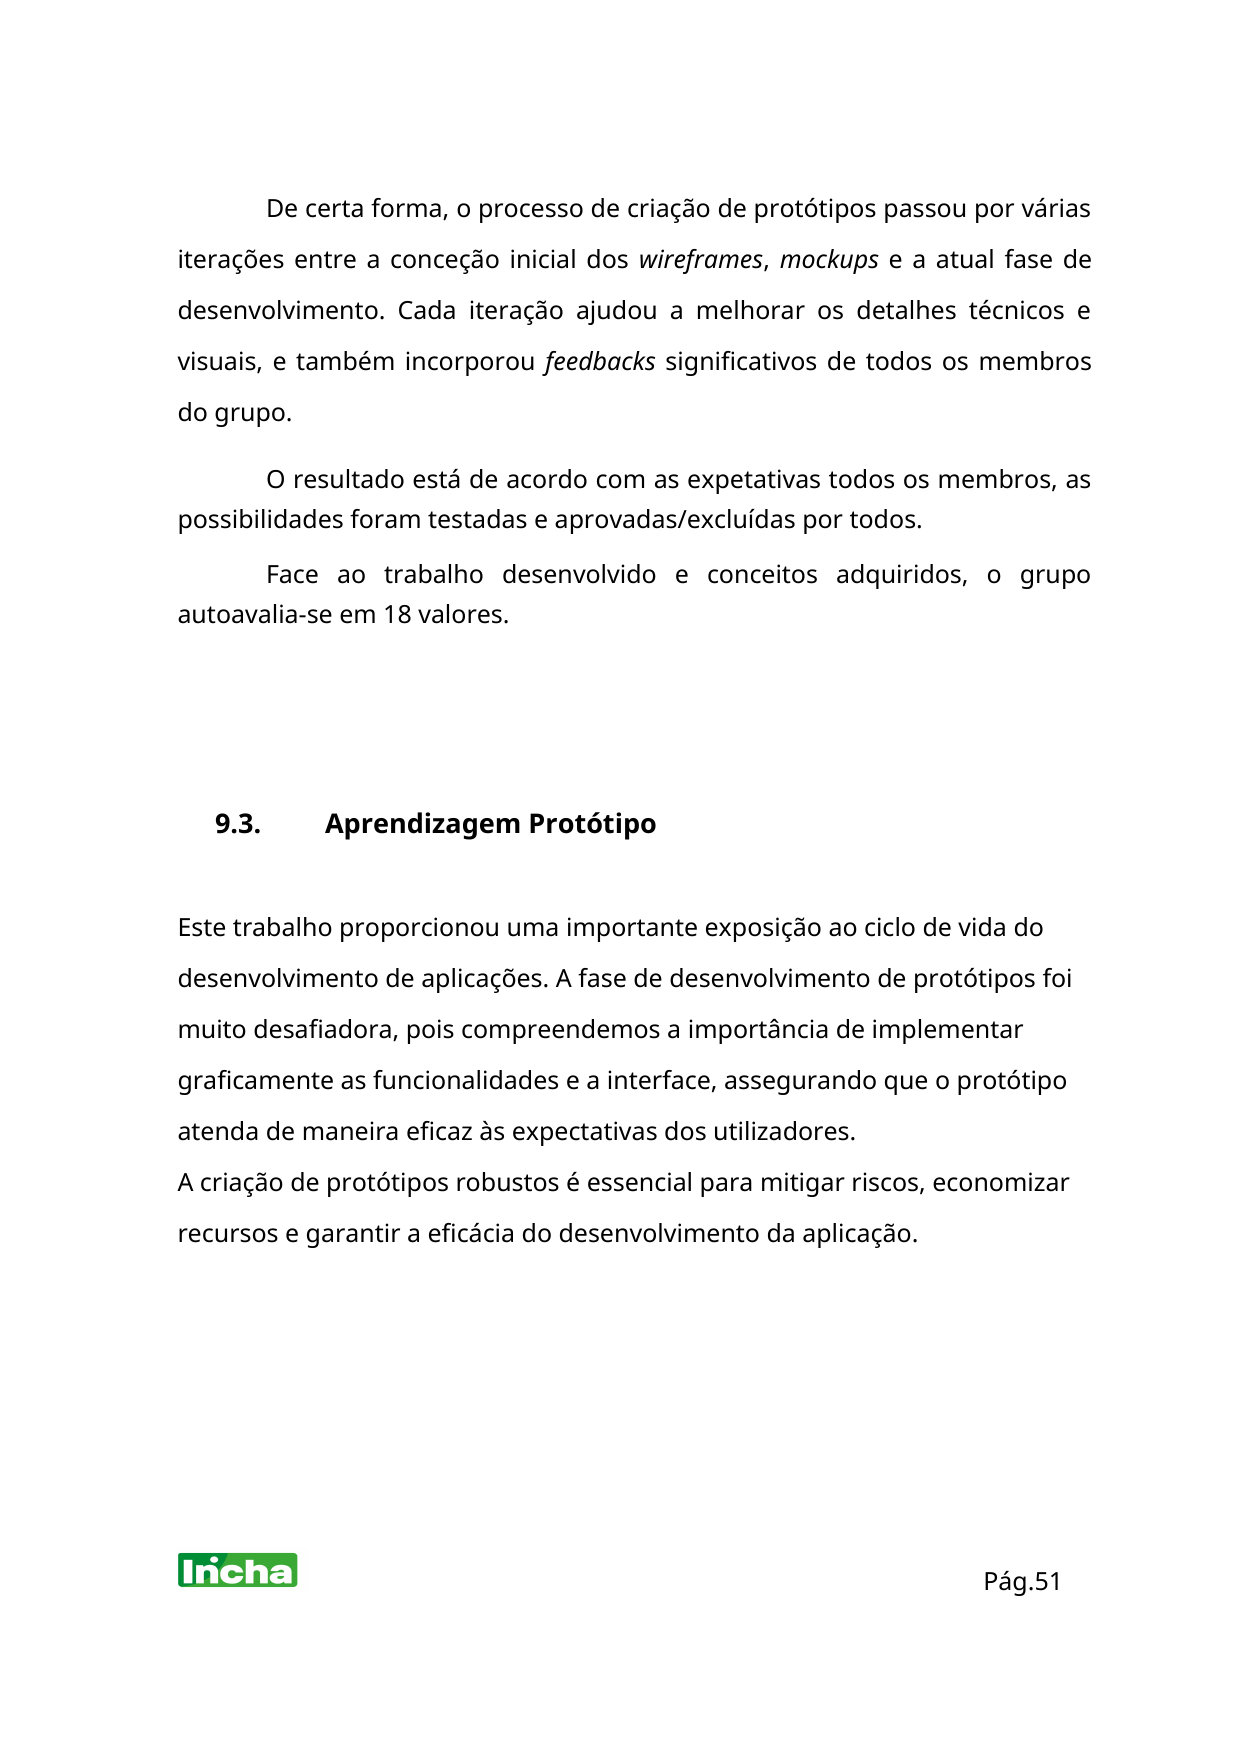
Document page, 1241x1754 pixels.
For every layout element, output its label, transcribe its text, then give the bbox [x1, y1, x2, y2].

picture [177, 1547, 309, 1591]
text De certa forma, o processo de criação de protótipos passou por várias iterações entre a conceção inicial dos wireframes, mockups e a atual fase de desenvolvimento. Cada iteração ajudou a melhorar os detalhes técnicos e visuais, e também incorporou feedbacks significativos de todos os membros do grupo. [177, 190, 1092, 428]
subtitle Aprendizagem Protótipo [215, 804, 1092, 841]
text Face ao trabalho desenvolvido e conceitos adquiridos, o grupo autoavalia-se em 18 valores. [177, 557, 1092, 630]
text A criação de protótipos robustos é essencial para mitigar riscos, economizar recursos e garantir a eficácia do desenvolvimento da aplicação. [177, 1165, 1092, 1250]
text Este trabalho proporcionou uma importante exposição ao ciclo de vida do desenvolvimento de aplicações. A fase de desenvolvimento de protótipos foi muito desafiadora, pois compreendemos a importância de implementar graficamente as funcionalidades e a interface, assegurando que o protótipo atenda de maneira eficaz às expectativas dos utilizadores. [177, 909, 1092, 1148]
text O resultado está de acordo com as expetativas todos os membros, as possibilidades foram testadas e aprovadas/excluídas por todos. [177, 462, 1092, 535]
